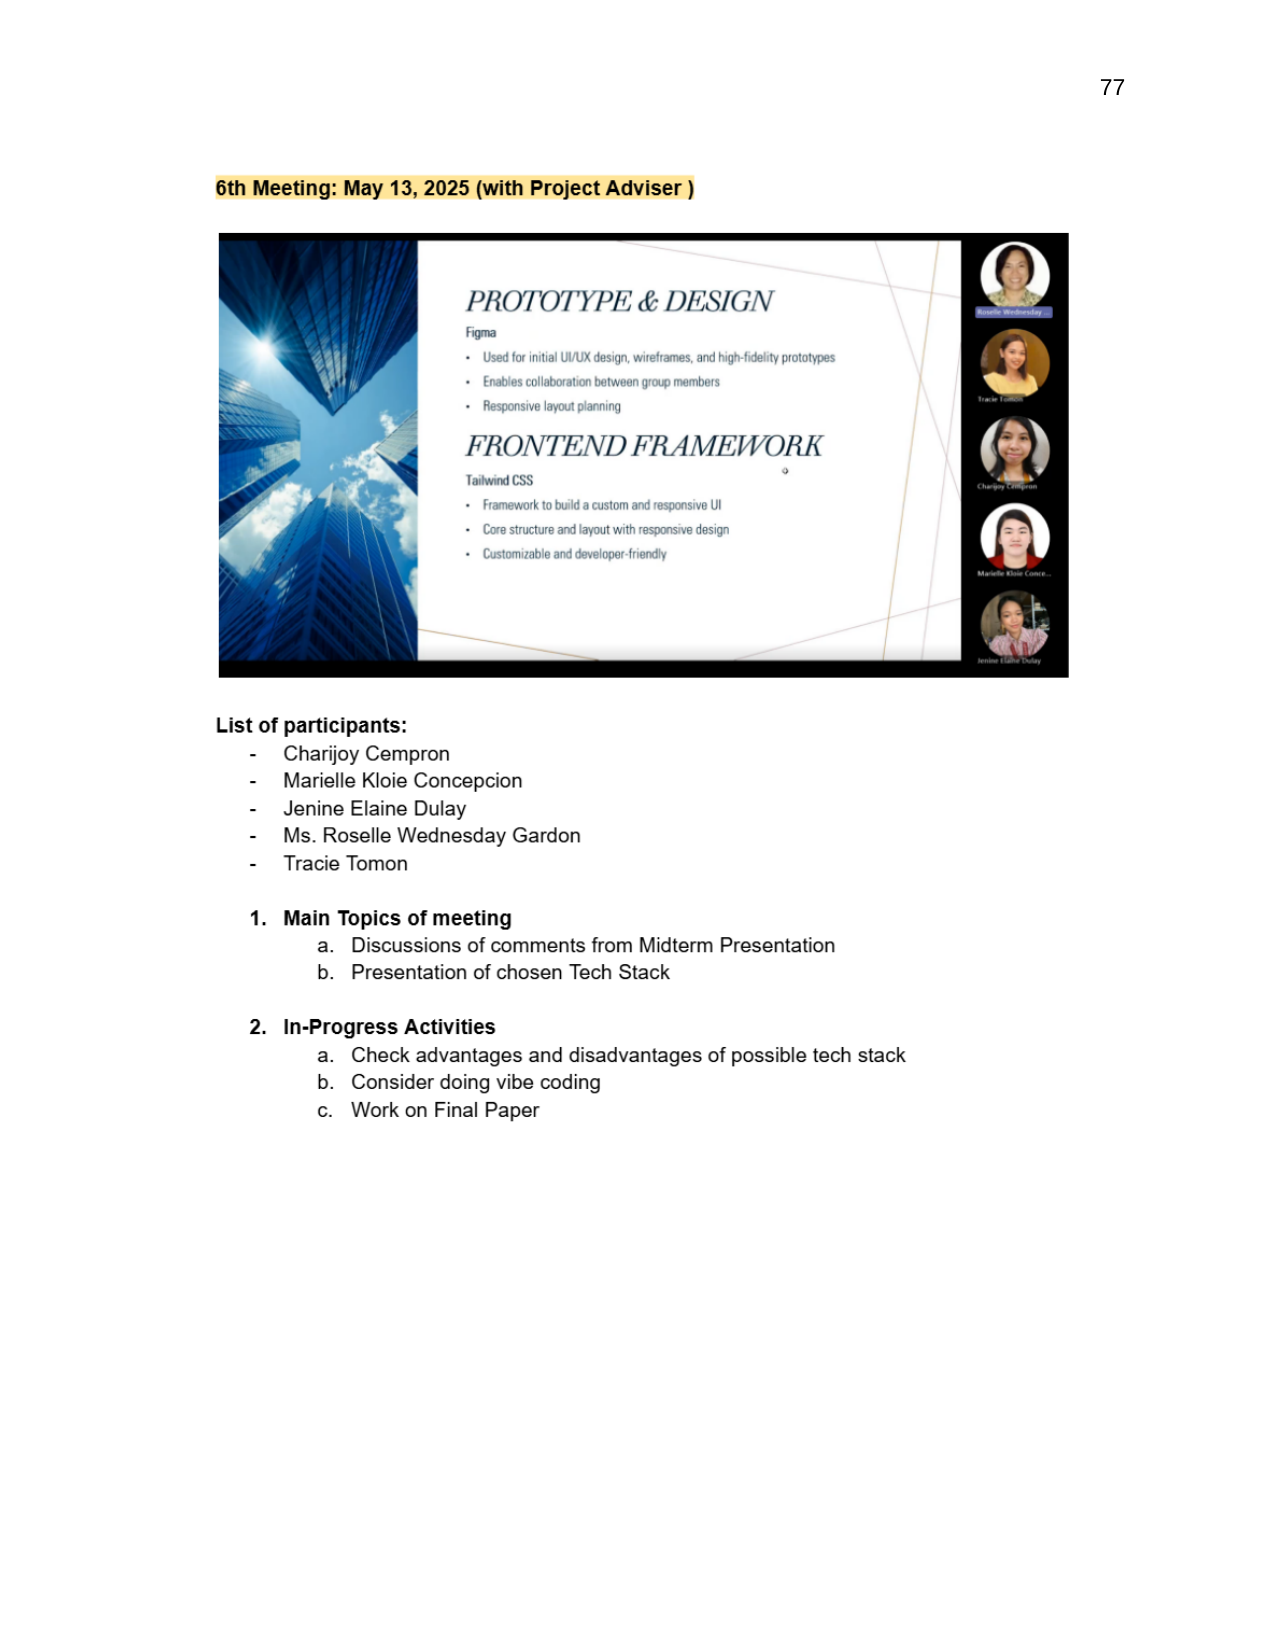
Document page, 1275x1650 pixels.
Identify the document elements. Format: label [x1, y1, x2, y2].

picture [150, 150, 1125, 1257]
